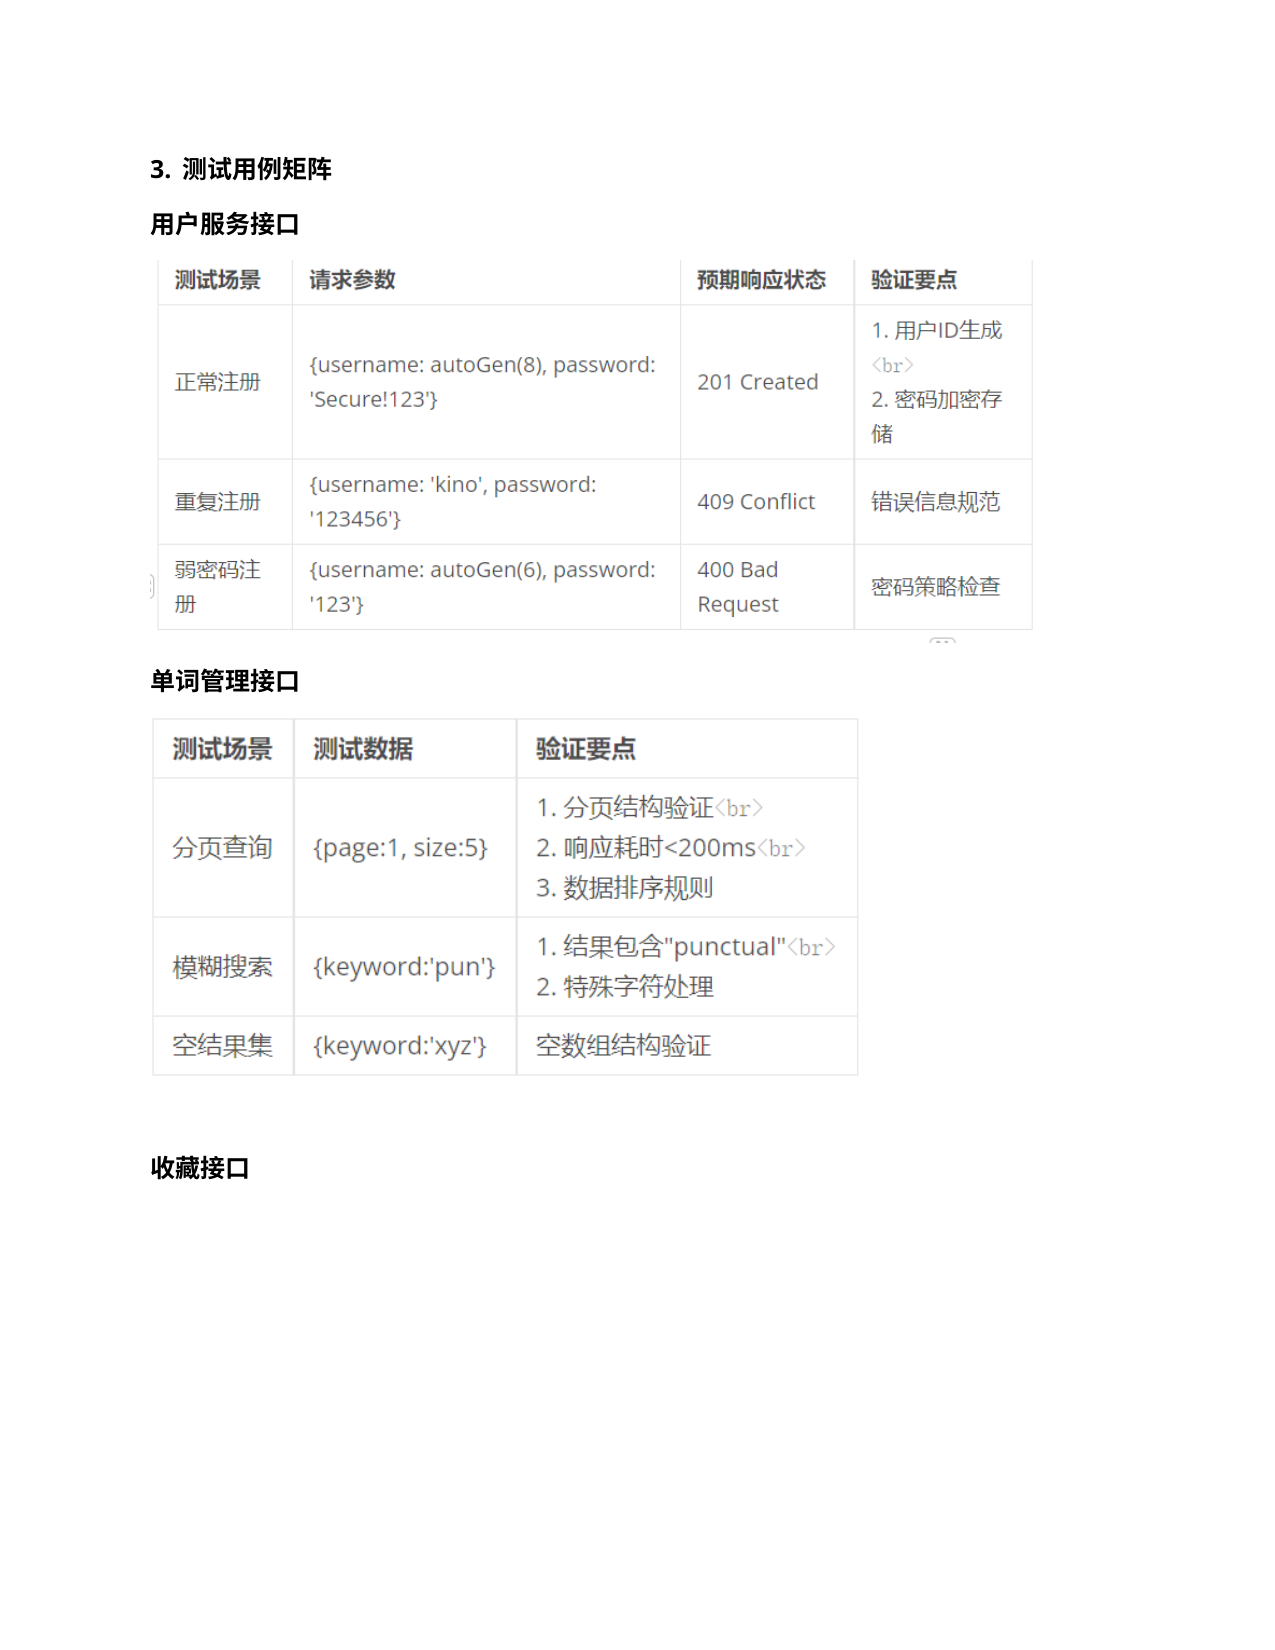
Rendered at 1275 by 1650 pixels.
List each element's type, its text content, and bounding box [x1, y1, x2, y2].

list 收藏接口 [150, 1148, 1125, 1184]
picture [150, 260, 1050, 643]
list 测试用例矩阵 [150, 150, 1125, 186]
list 单词管理接口 [150, 661, 1125, 698]
list 用户服务接口 [150, 205, 1125, 241]
picture [150, 716, 861, 1077]
